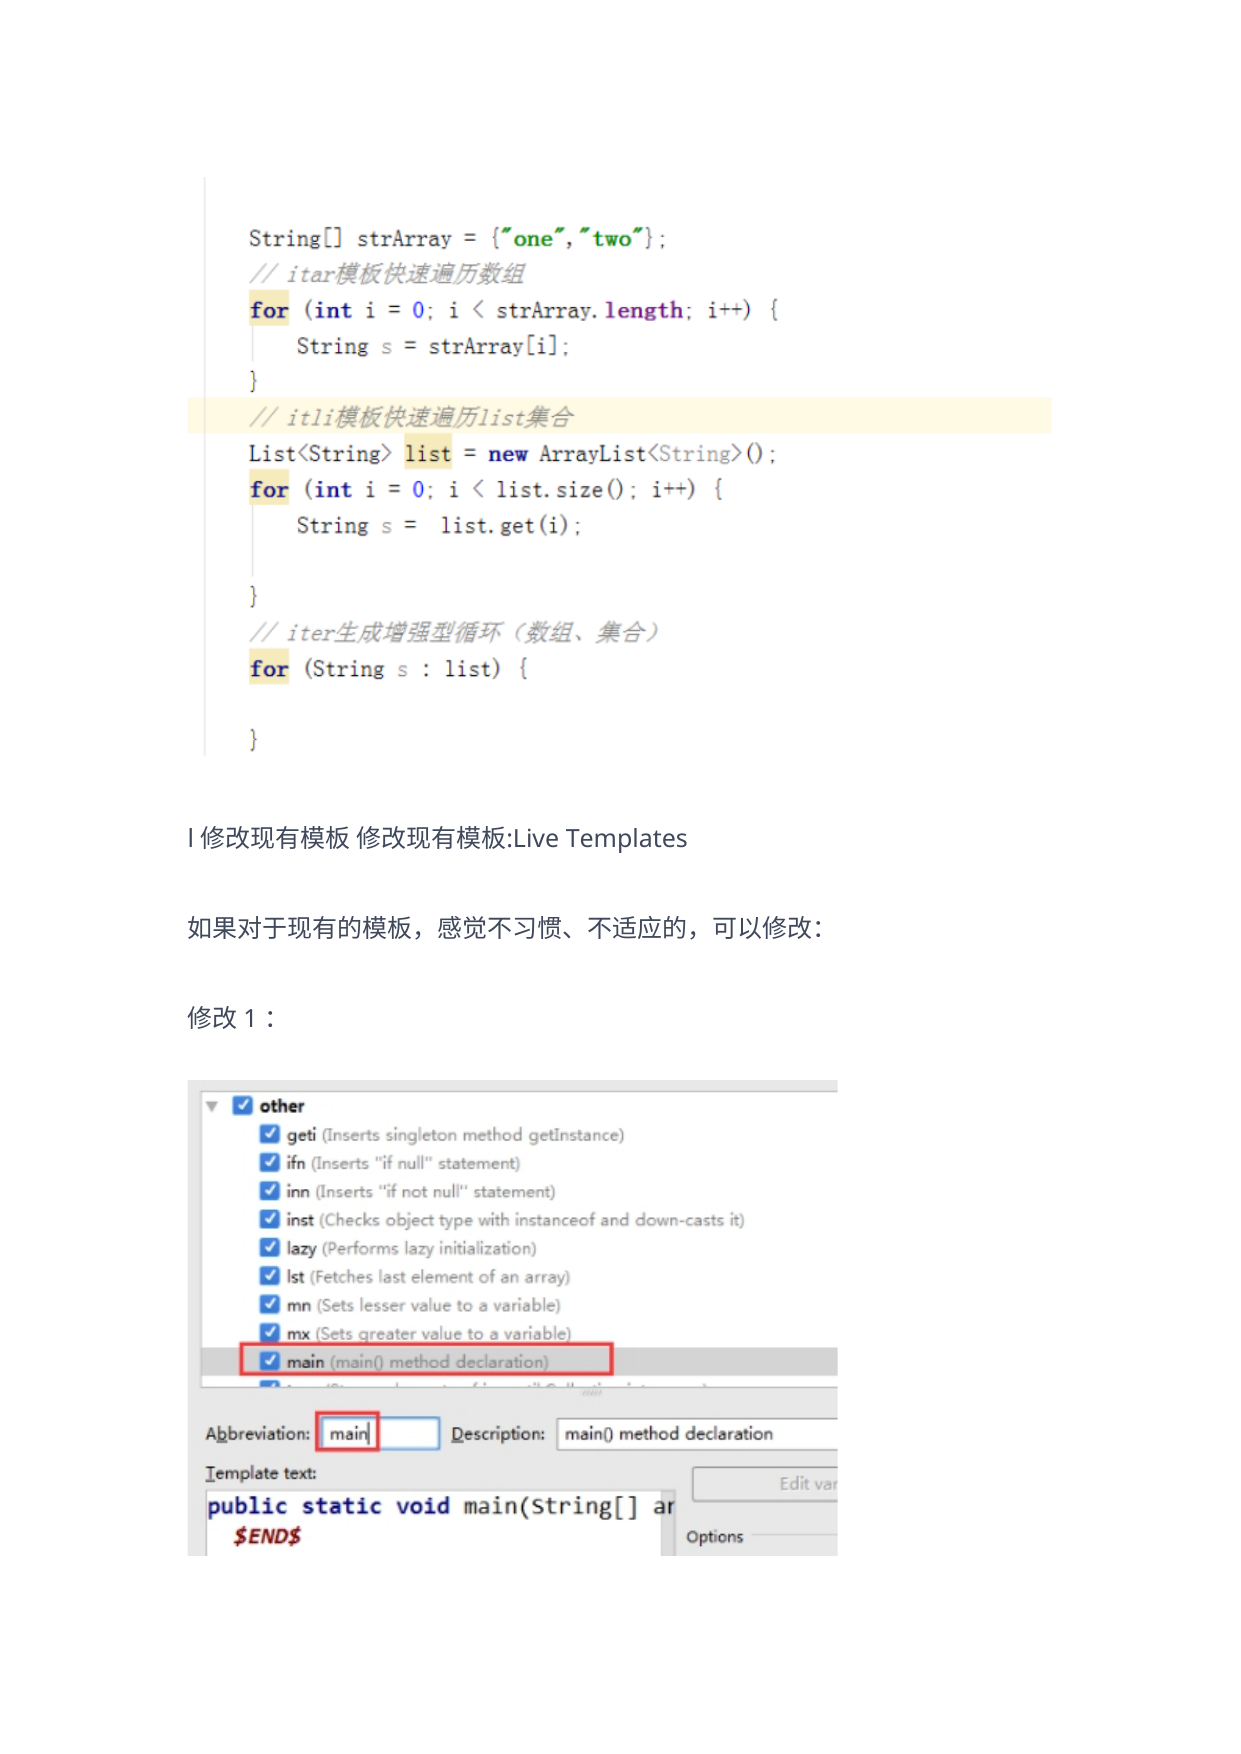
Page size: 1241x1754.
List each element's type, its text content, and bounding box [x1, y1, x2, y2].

text l 修改现有模板 修改现有模板:Live Templates [187, 804, 1053, 869]
text 修改 1 ： [187, 984, 1053, 1049]
text 如果对于现有的模板，感觉不习惯、不适应的，可以修改： [187, 894, 1053, 959]
picture [187, 1080, 838, 1556]
picture [187, 177, 1053, 764]
